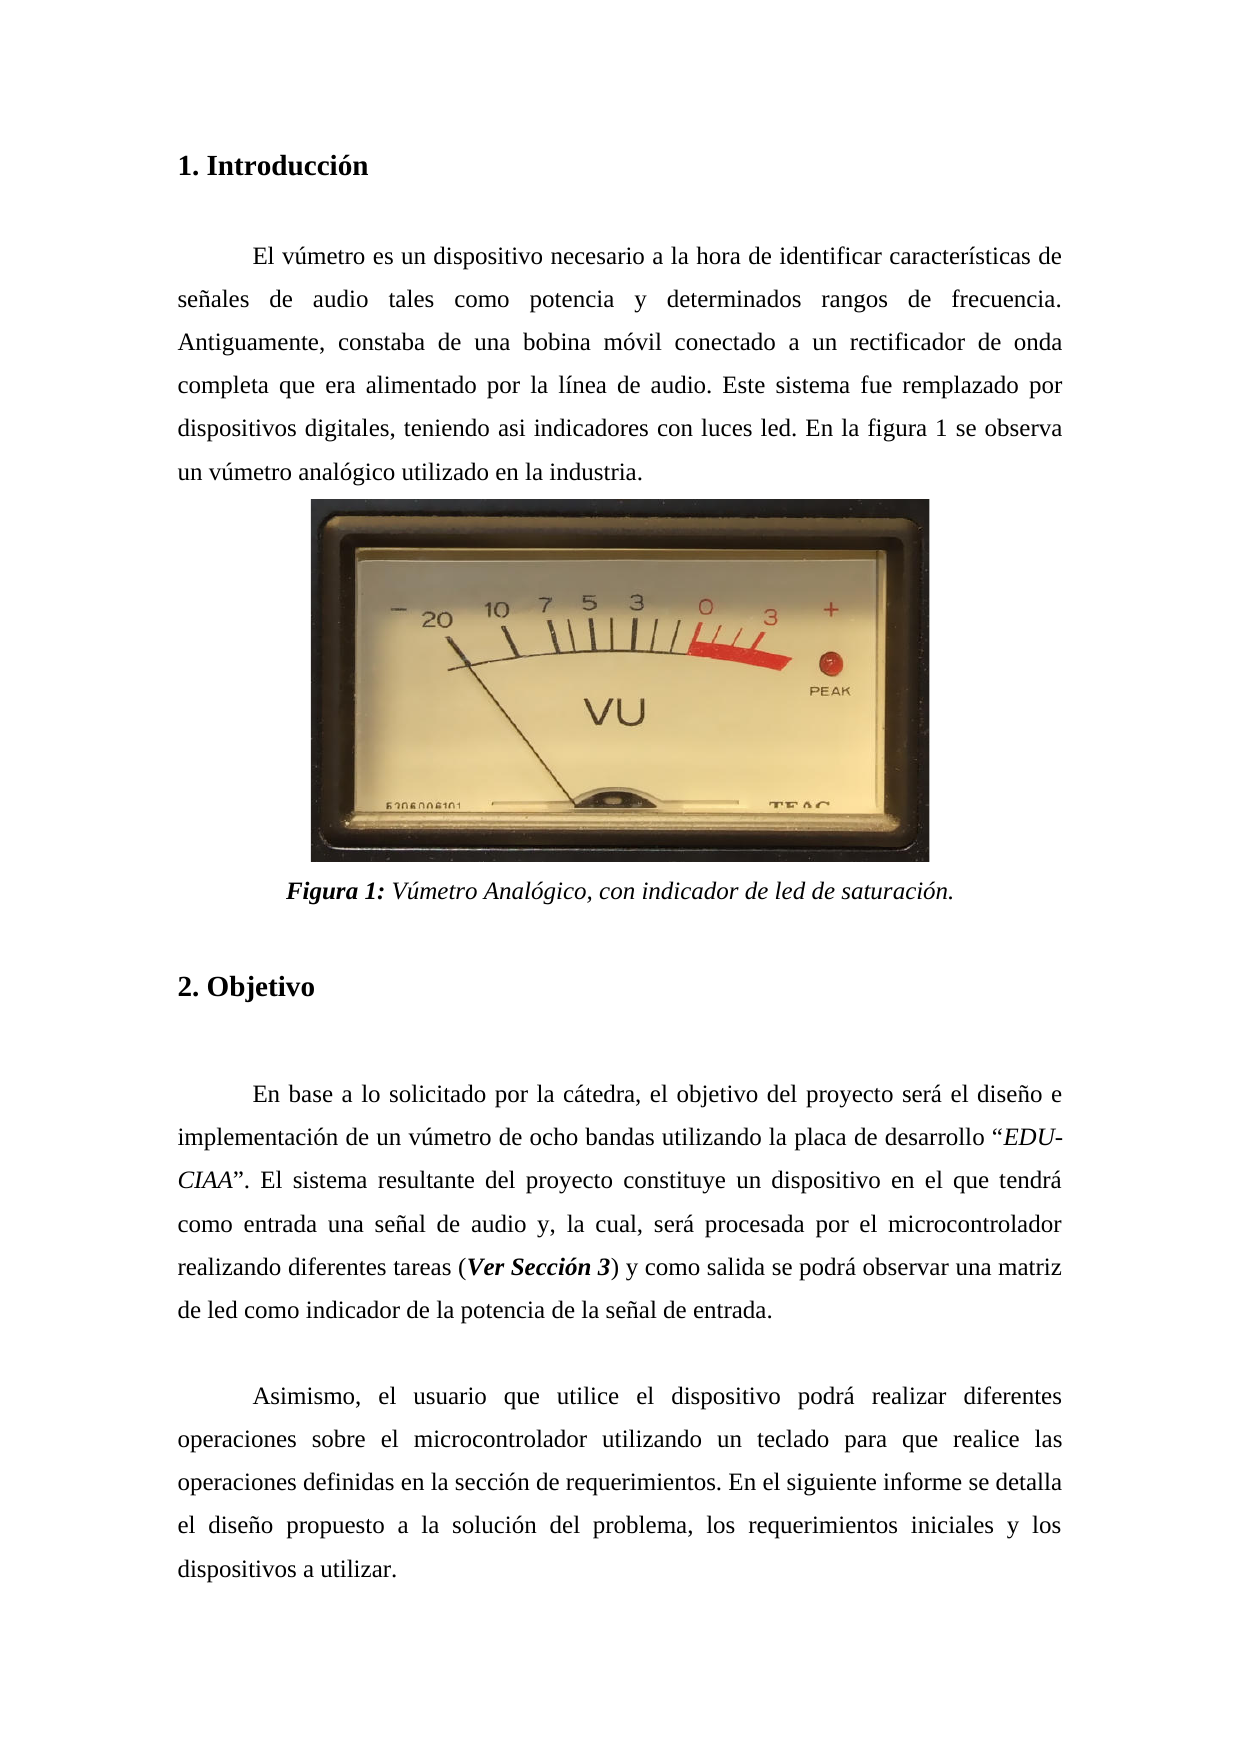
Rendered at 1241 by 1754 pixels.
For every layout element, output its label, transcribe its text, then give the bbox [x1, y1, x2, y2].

subtitle 2. Objetivo [177, 969, 1063, 1003]
text En base a lo solicitado por la cátedra, el objetivo del proyecto será el diseño e implementación de un vúmetro de ocho bandas utilizando la placa de desarrollo “EDU-CIAA”. El sistema resultante del proyecto constituye un dispositivo en el que tendrá como entrada una señal de audio y, la cual, será procesada por el microcontrolador realizando diferentes tareas (Ver Sección 3) y como salida se podrá observar una matriz de led como indicador de la potencia de la señal de entrada. [177, 1079, 1063, 1324]
picture [310, 499, 930, 862]
text El vúmetro es un dispositivo necesario a la hora de identificar características de señales de audio tales como potencia y determinados rangos de frecuencia. Antiguamente, constaba de una bobina móvil conectado a un rectificador de onda completa que era alimentado por la línea de audio. Este sistema fue remplazado por dispositivos digitales, teniendo asi indicadores con luces led. En la figura 1 se observa un vúmetro analógico utilizado en la industria. [177, 241, 1063, 485]
subtitle 1. Introducción [177, 148, 1063, 181]
text Figura 1: Vúmetro Analógico, con indicador de led de saturación. [177, 876, 1063, 904]
text Asimismo, el usuario que utilice el dispositivo podrá realizar diferentes operaciones sobre el microcontrolador utilizando un teclado para que realice las operaciones definidas en la sección de requerimientos. En el siguiente informe se detalla el diseño propuesto a la solución del problema, los requerimientos iniciales y los dispositivos a utilizar. [177, 1381, 1063, 1582]
